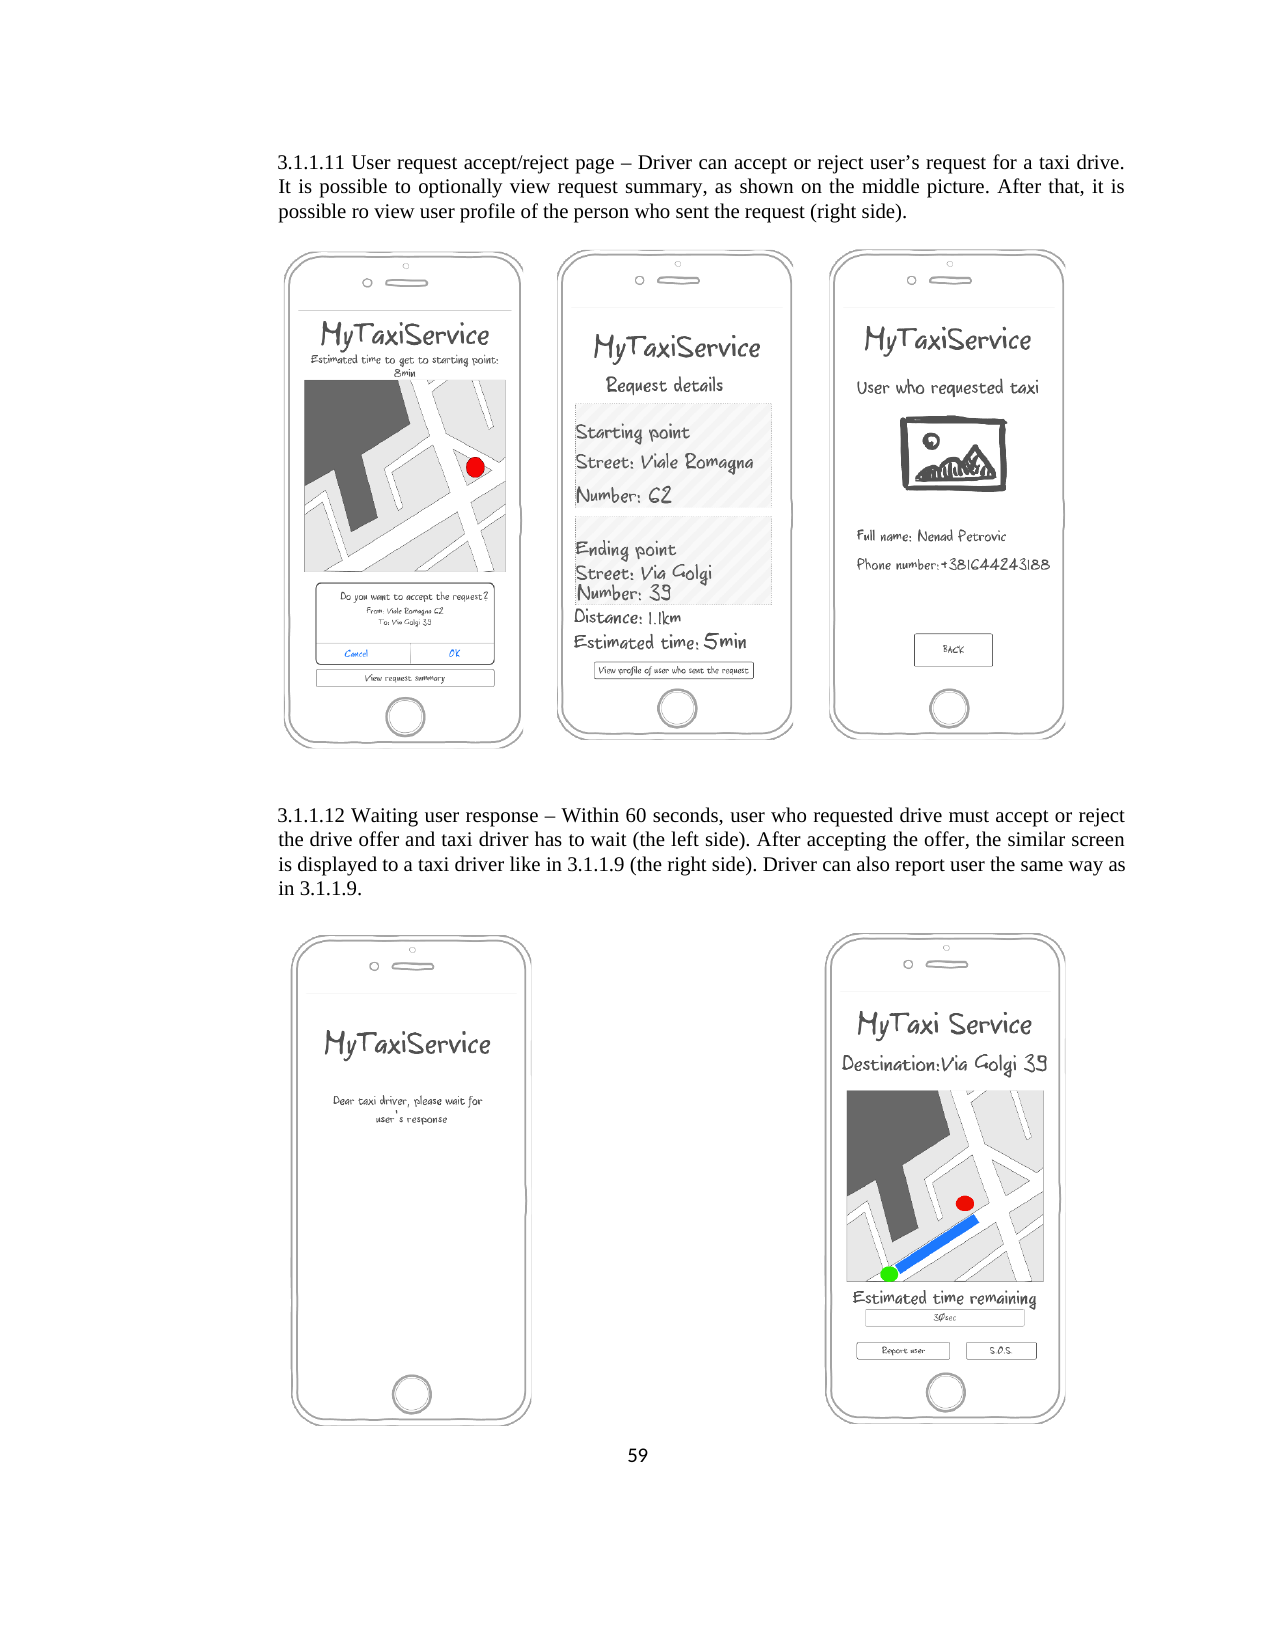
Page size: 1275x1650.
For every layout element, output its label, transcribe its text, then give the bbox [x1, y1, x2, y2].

text 3.1.1.11 User request accept/reject page – Driver can accept or reject user’s request for a taxi drive. It is possible to optionally view request summary, as shown on the middle picture. After that, it is possible ro view user profile of the person who sent the request (right side). [277, 150, 1127, 223]
picture [555, 249, 794, 738]
text 3.1.1.12 Waiting user response – Within 60 seconds, user who requested drive must accept or reject the drive offer and taxi driver has to wait (the left side). After accepting the offer, the similar screen is displayed to a taxi driver like in 3.1.1.9 (the right side). Driver can also report user the same way as in 3.1.1.9. [277, 803, 1127, 900]
picture [290, 935, 532, 1426]
picture [824, 933, 1066, 1424]
picture [827, 249, 1066, 737]
picture [282, 251, 523, 746]
